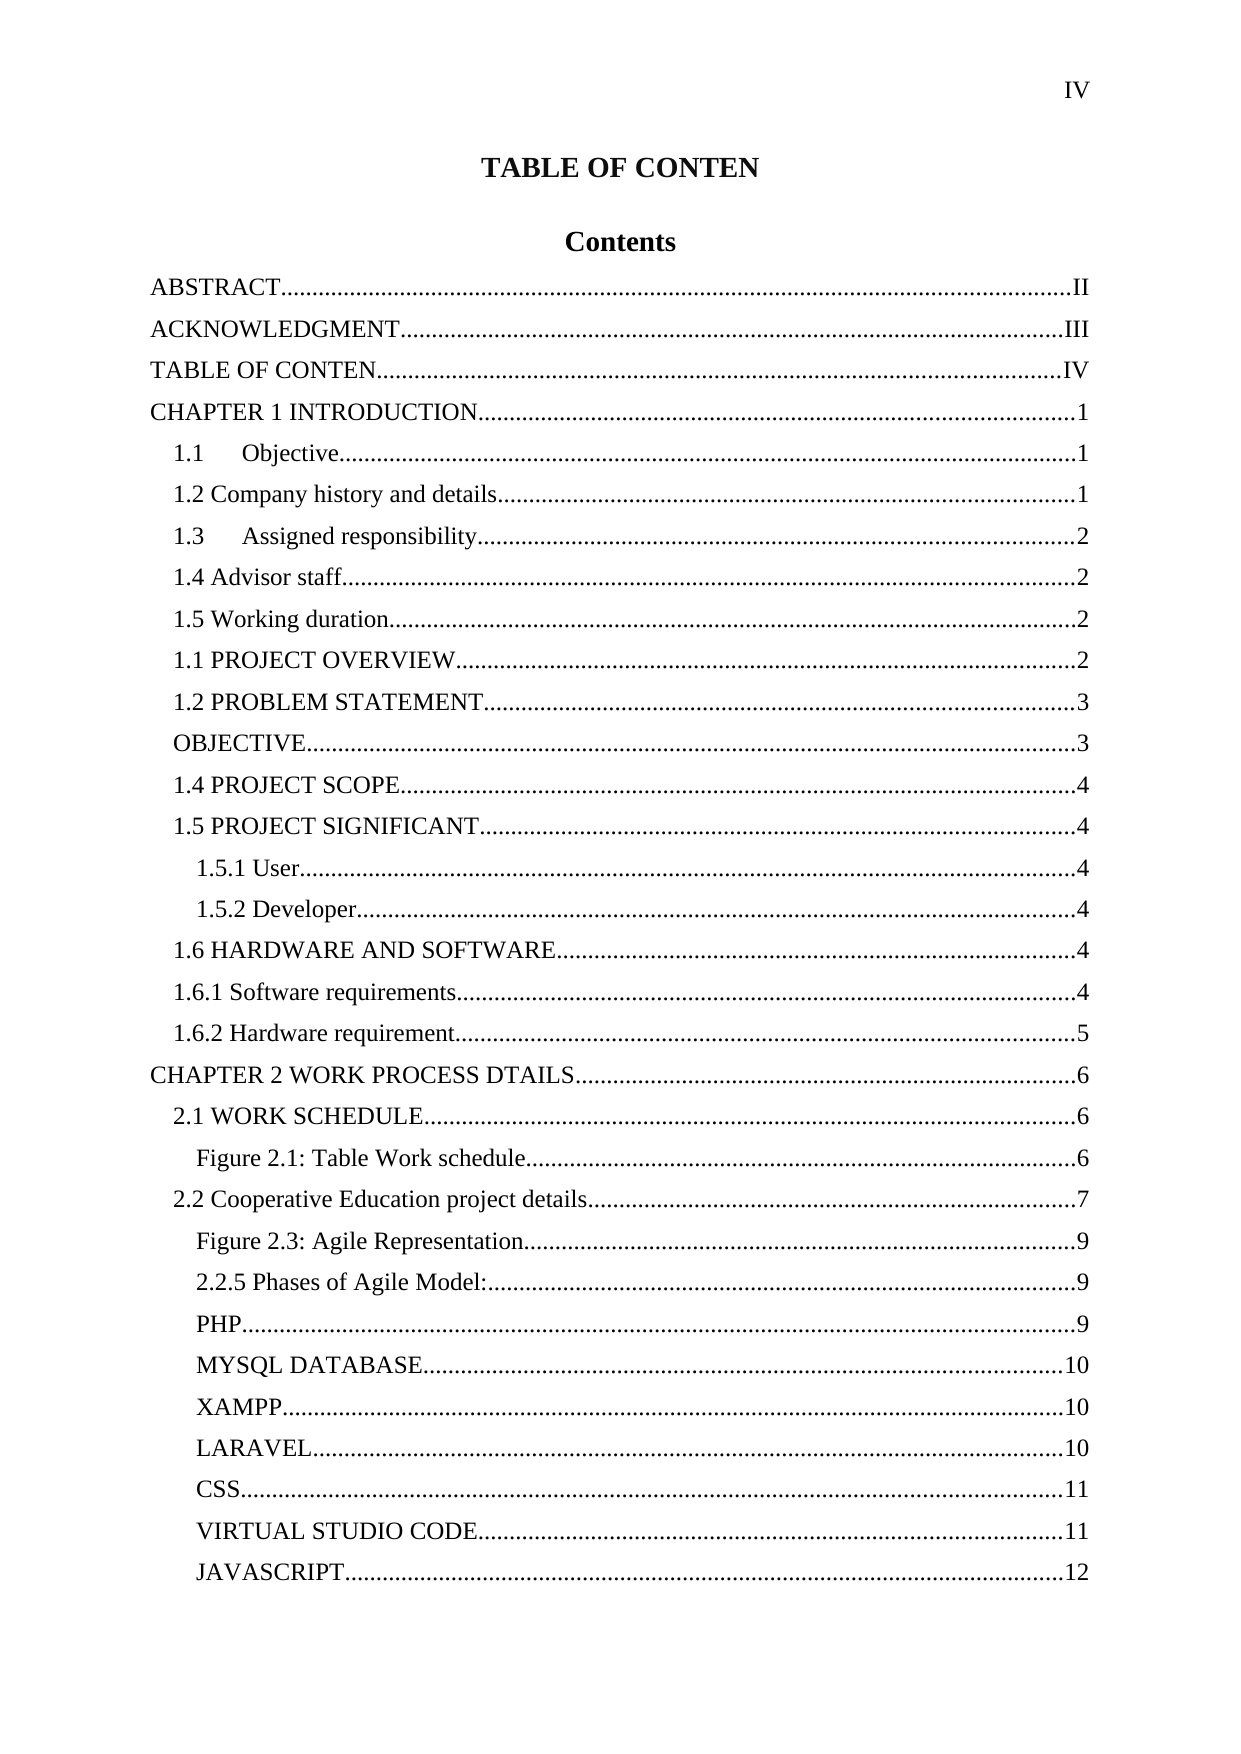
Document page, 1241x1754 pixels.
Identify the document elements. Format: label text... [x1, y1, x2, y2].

subtitle TABLE OF CONTEN [150, 150, 1090, 183]
